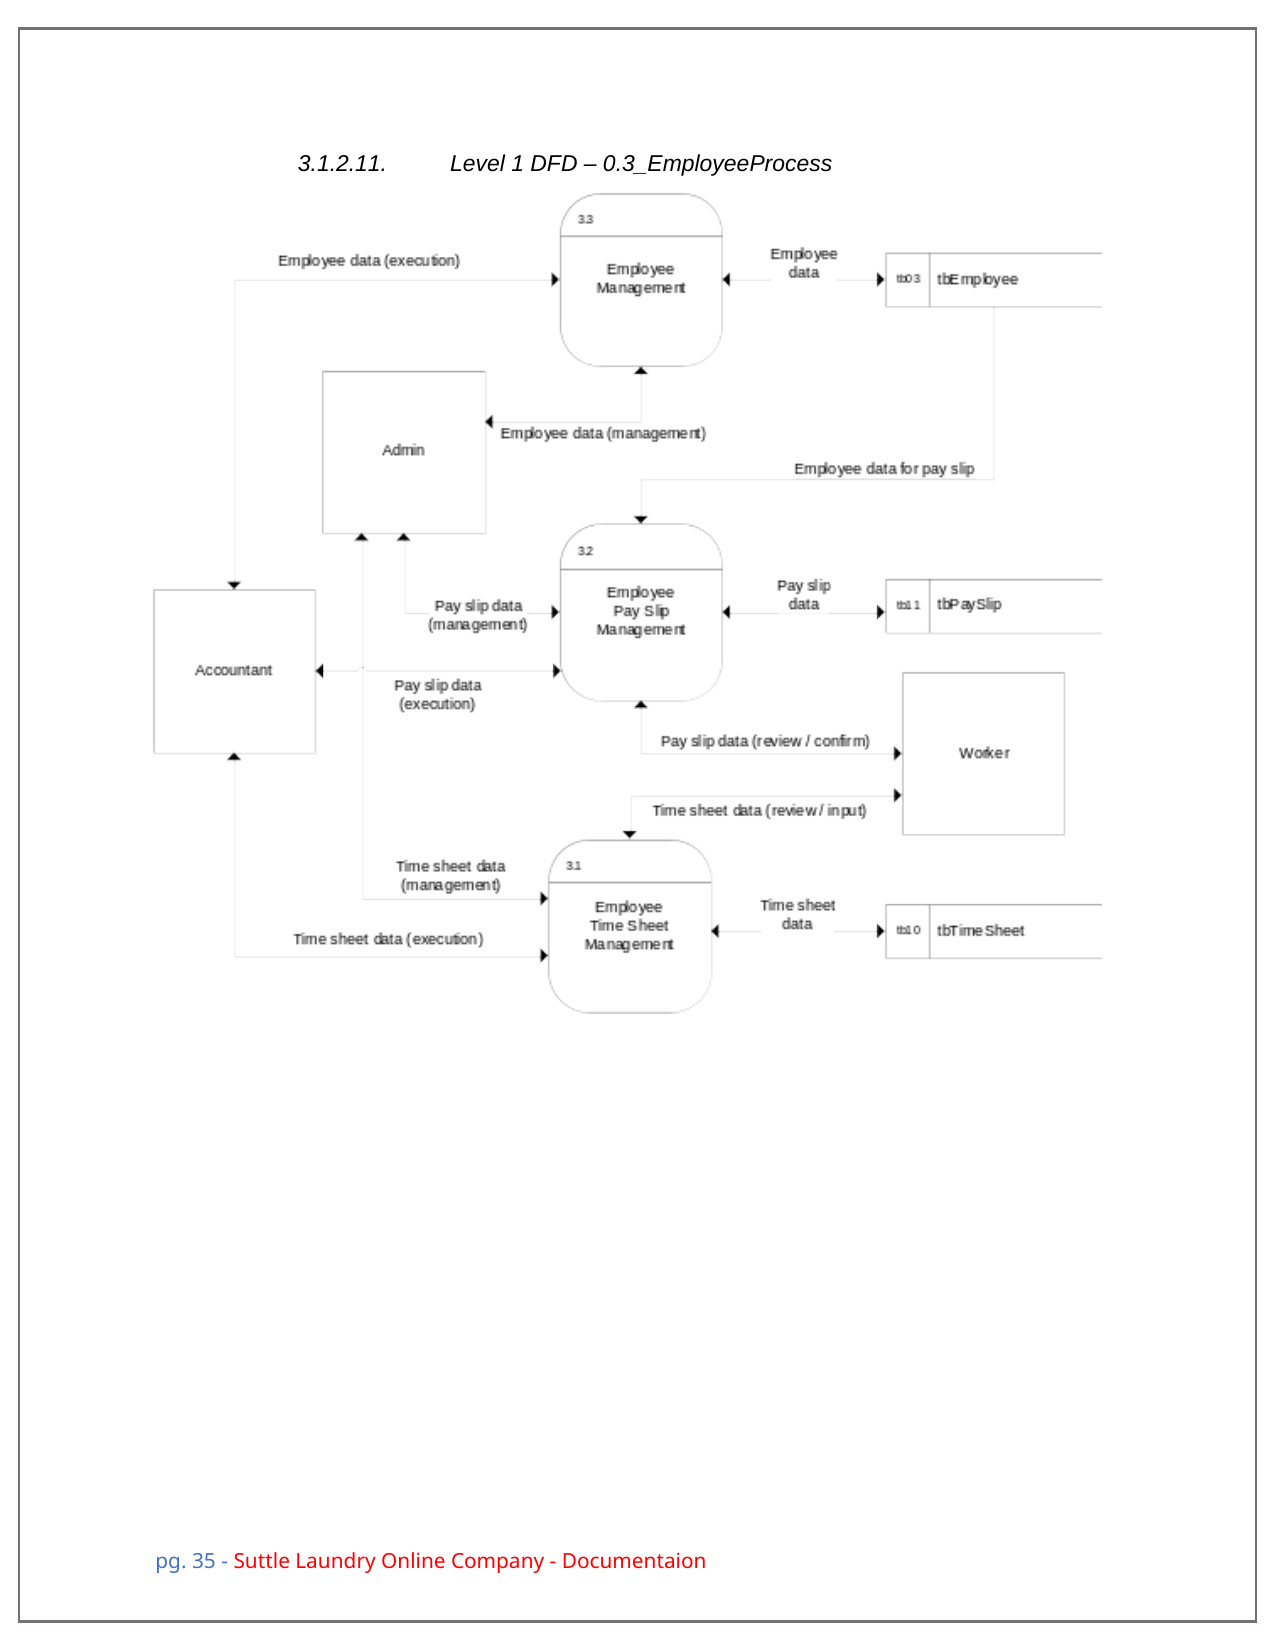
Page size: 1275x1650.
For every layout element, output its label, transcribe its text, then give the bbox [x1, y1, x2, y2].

subtitle Level 1 DFD – 0.3_EmployeeProcess [298, 150, 1125, 176]
